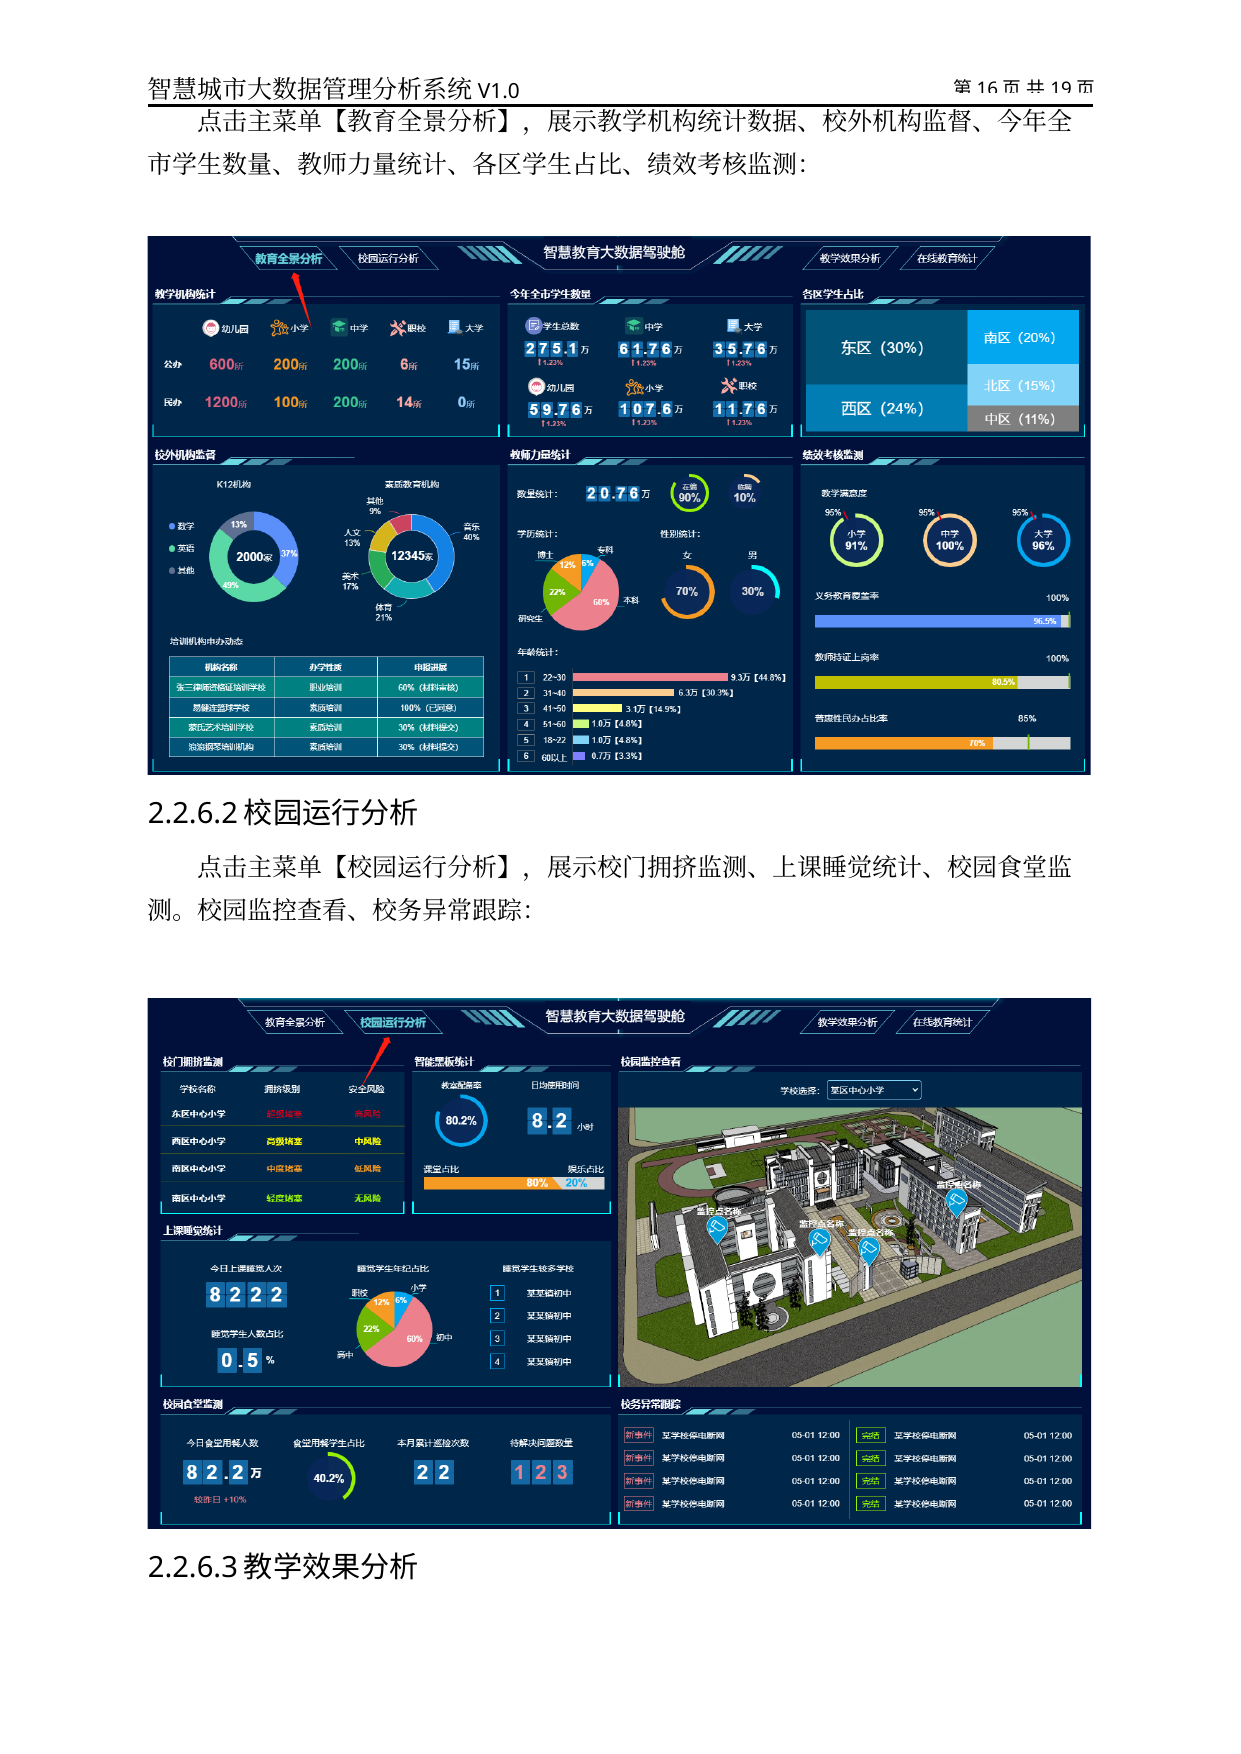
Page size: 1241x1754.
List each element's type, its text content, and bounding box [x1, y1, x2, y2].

picture [147, 236, 1091, 775]
text 点击主菜单【校园运行分析】，展示校门拥挤监测、上课睡觉统计、校园食堂监测。校园监控查看、校务异常跟踪： [148, 853, 1093, 925]
text 点击主菜单【教育全景分析】，展示教学机构统计数据、校外机构监督、今年全市学生数量、教师力量统计、各区学生占比、绩效考核监测： [148, 107, 1093, 178]
picture [147, 998, 1092, 1529]
text 2.2.6.2校园运行分析 [148, 789, 1093, 832]
text 2.2.6.3教学效果分析 [148, 1543, 1093, 1586]
